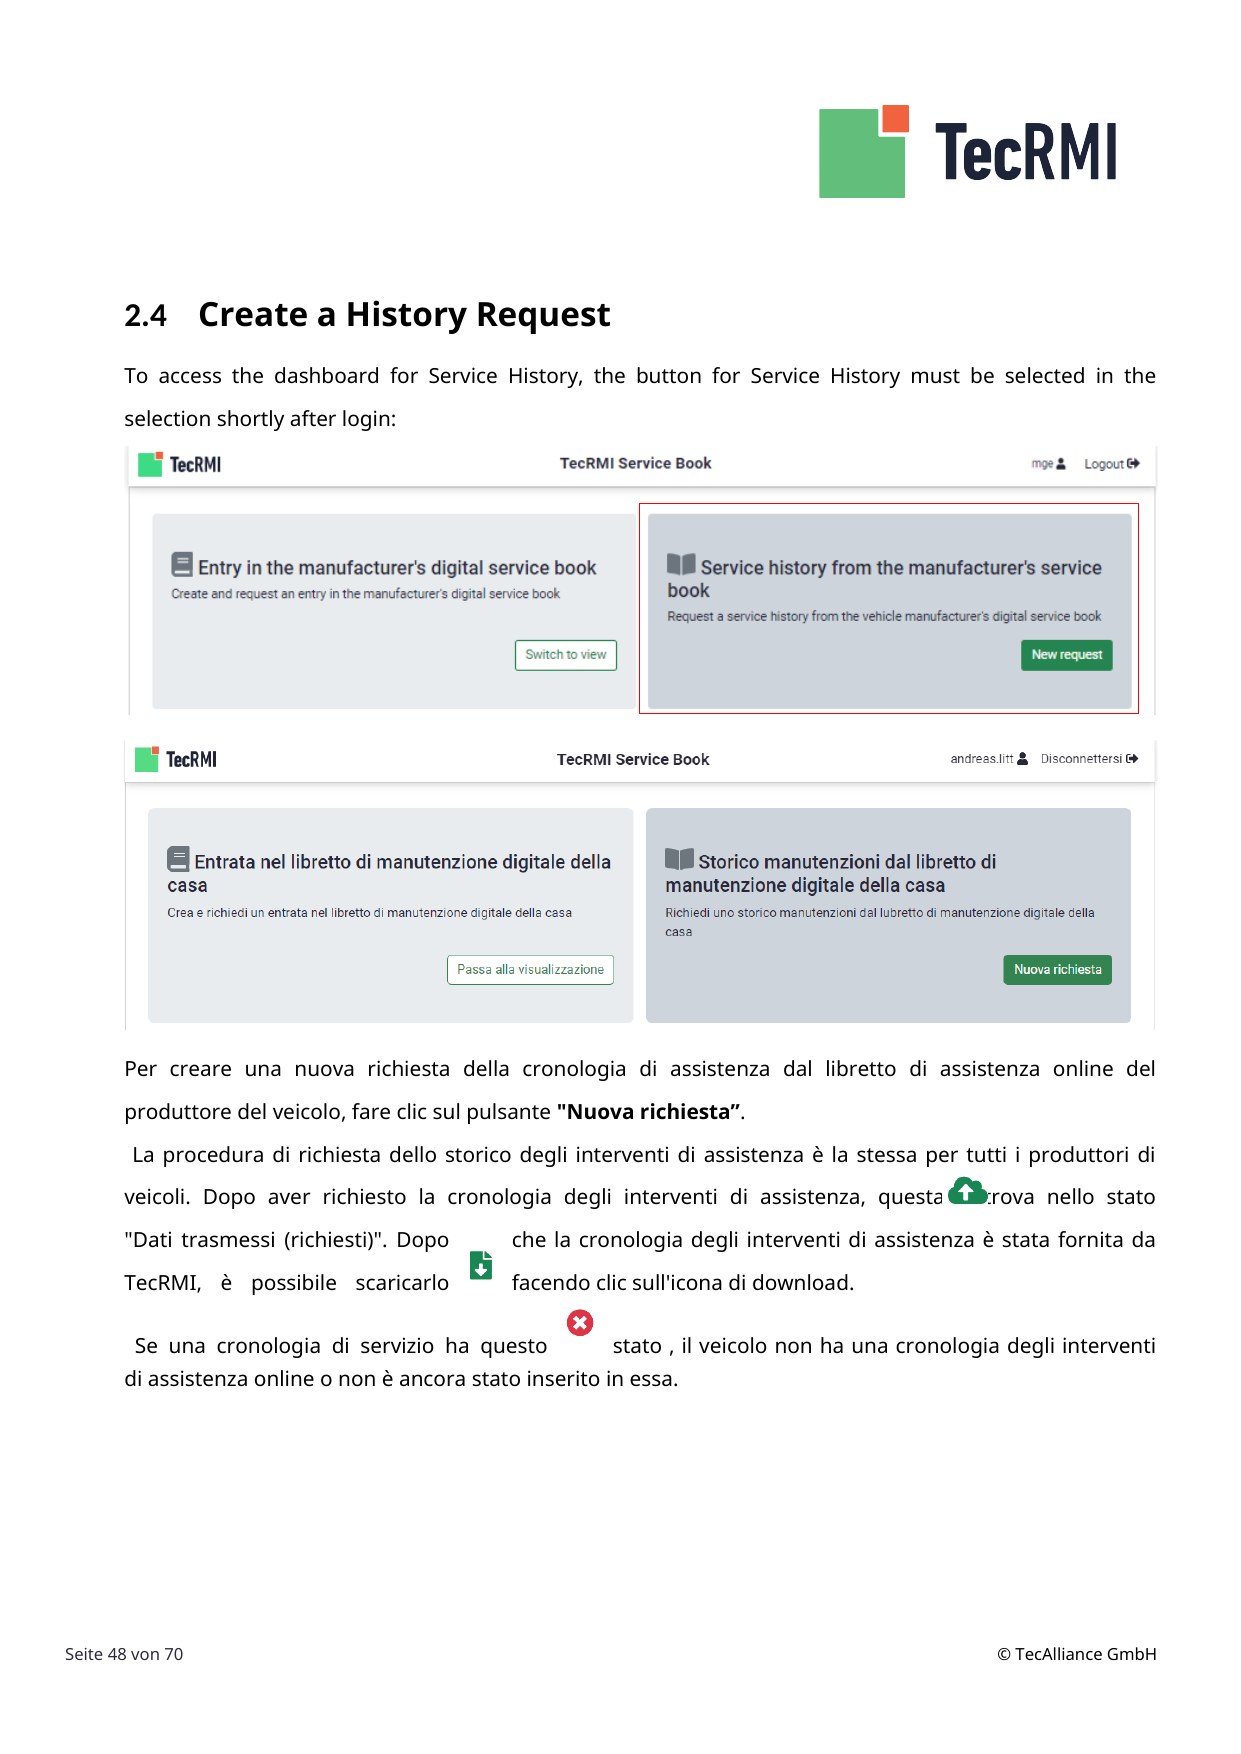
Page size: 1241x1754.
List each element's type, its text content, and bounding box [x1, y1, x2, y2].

text Se una cronologia di servizio ha questo stato , il veicolo non ha una cronologia degli interventi di assistenza online o non è ancora stato inserito in essa. [124, 1331, 1157, 1392]
subtitle Create a History Request [124, 291, 1157, 336]
text Per creare una nuova richiesta della cronologia di assistenza dal libretto di assistenza online del produttore del veicolo, fare clic sul pulsante "Nuova richiesta”. [124, 1054, 1157, 1126]
text To access the dashboard for Service History, the button for Service History must be selected in the selection shortly after login: [124, 361, 1157, 432]
picture [124, 740, 1158, 1030]
picture [819, 105, 1116, 198]
picture [566, 1308, 594, 1337]
picture [124, 446, 1158, 715]
picture [468, 1249, 493, 1281]
text La procedura di richiesta dello storico degli interventi di assistenza è la stessa per tutti i produttori di veicoli. Dopo aver richiesto la cronologia degli interventi di assistenza, questa si trova nello stato "Dati trasmessi (richiesti)". Dopo che la cronologia degli interventi di assistenza è stata fornita da TecRMI, è possibile scaricarlo facendo clic sull'icona di download. [124, 1140, 1157, 1296]
picture [942, 1173, 988, 1206]
